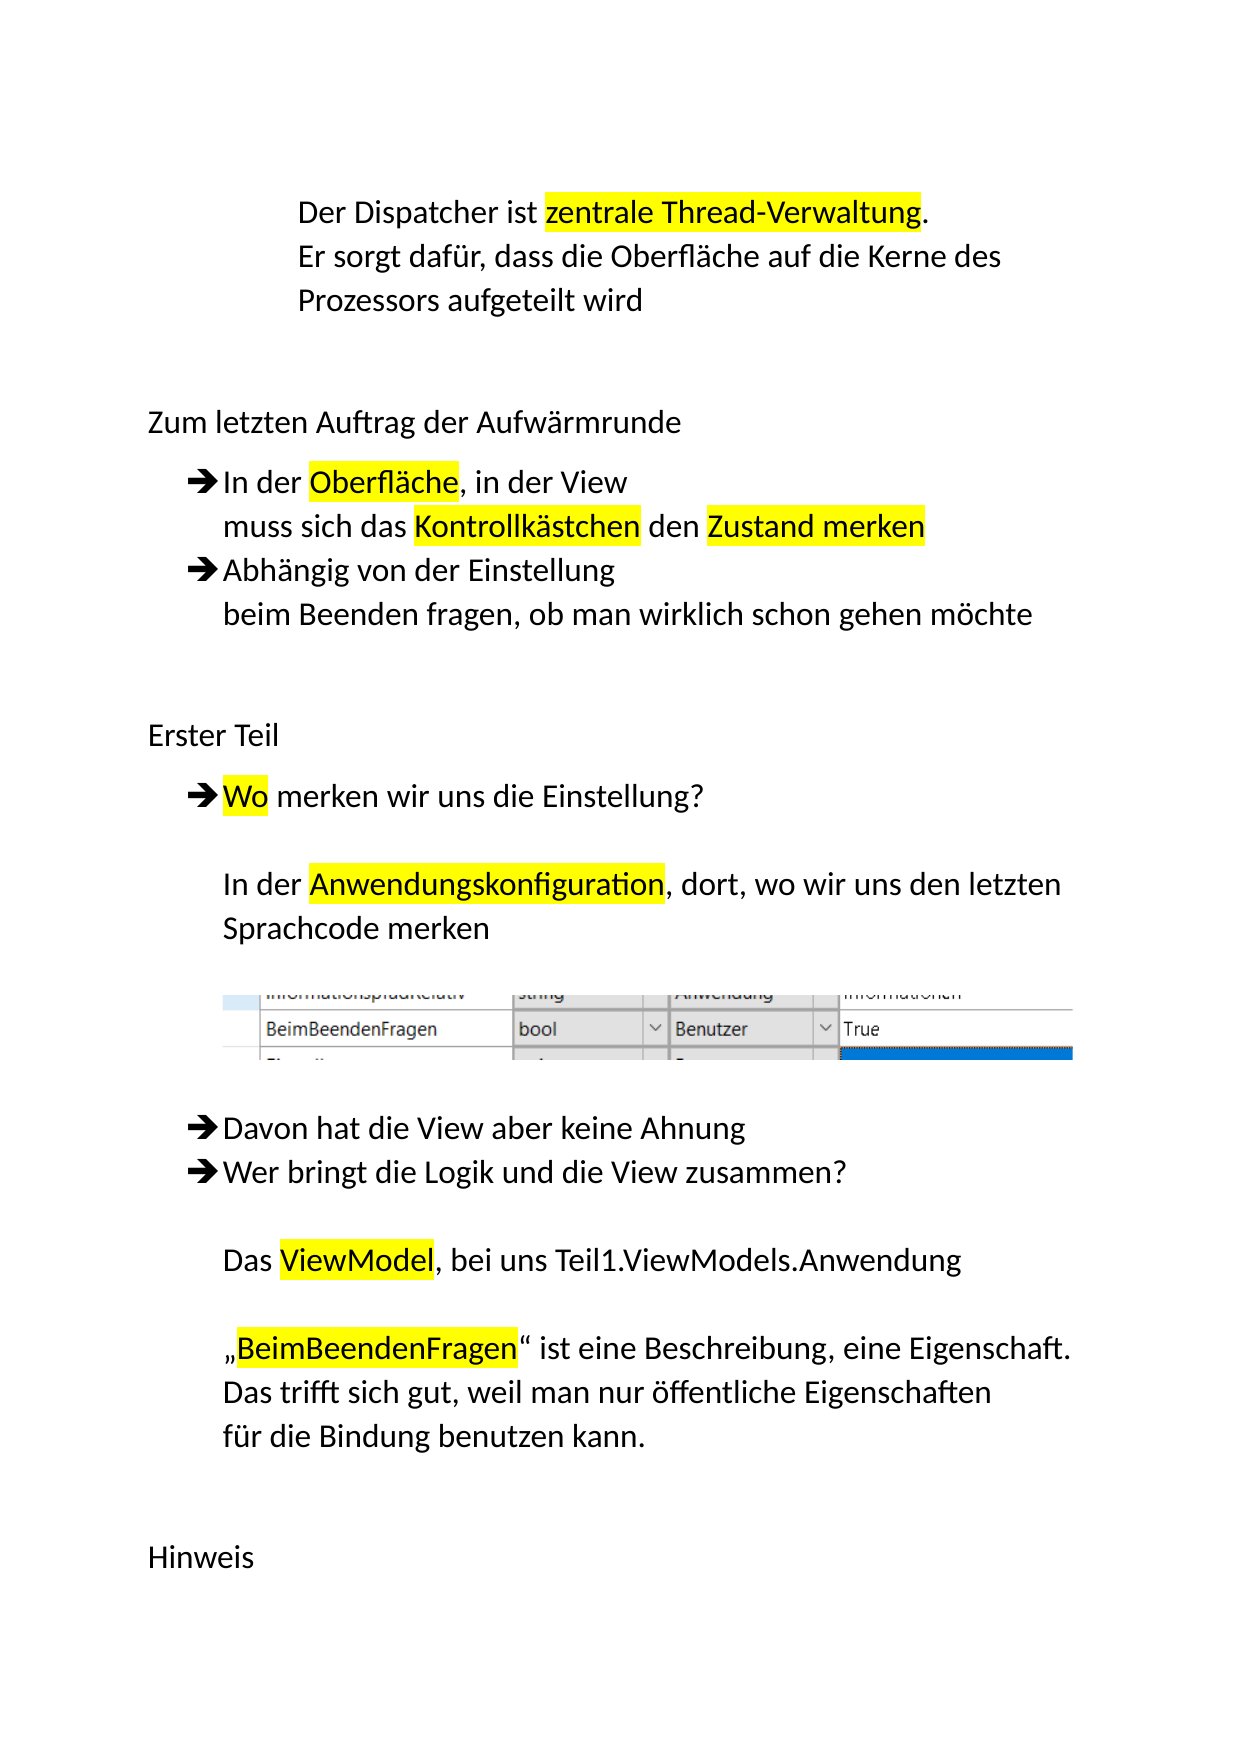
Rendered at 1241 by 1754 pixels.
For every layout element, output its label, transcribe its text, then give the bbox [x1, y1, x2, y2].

list In der Oberfläche, in der View muss sich das Kontrollkästchen den Zustand merken [185, 461, 1093, 546]
picture [222, 995, 1073, 1060]
list Abhängig von der Einstellung beim Beenden fragen, ob man wirklich schon gehen möchte [185, 549, 1093, 634]
list Wo merken wir uns die Einstellung? In der Anwendungskonfiguration, dort, wo wir uns den letzten Sprachcode merken [185, 775, 1093, 1104]
list Davon hat die View aber keine Ahnung [185, 1107, 1093, 1148]
text Hinweis [148, 1536, 1093, 1577]
text Erster Teil [148, 714, 1093, 755]
text Zum letzten Auftrag der Aufwärmrunde [148, 401, 1093, 441]
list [260, 148, 1093, 320]
list Wer bringt die Logik und die View zusammen? Das ViewModel, bei uns Teil1.ViewModels.Anwendung „BeimBeendenFragen“ ist eine Beschreibung, eine Eigenschaft. Das trifft sich gut, weil man nur öffentliche Eigenschaften für die Bindung benutzen kann. [185, 1151, 1093, 1456]
